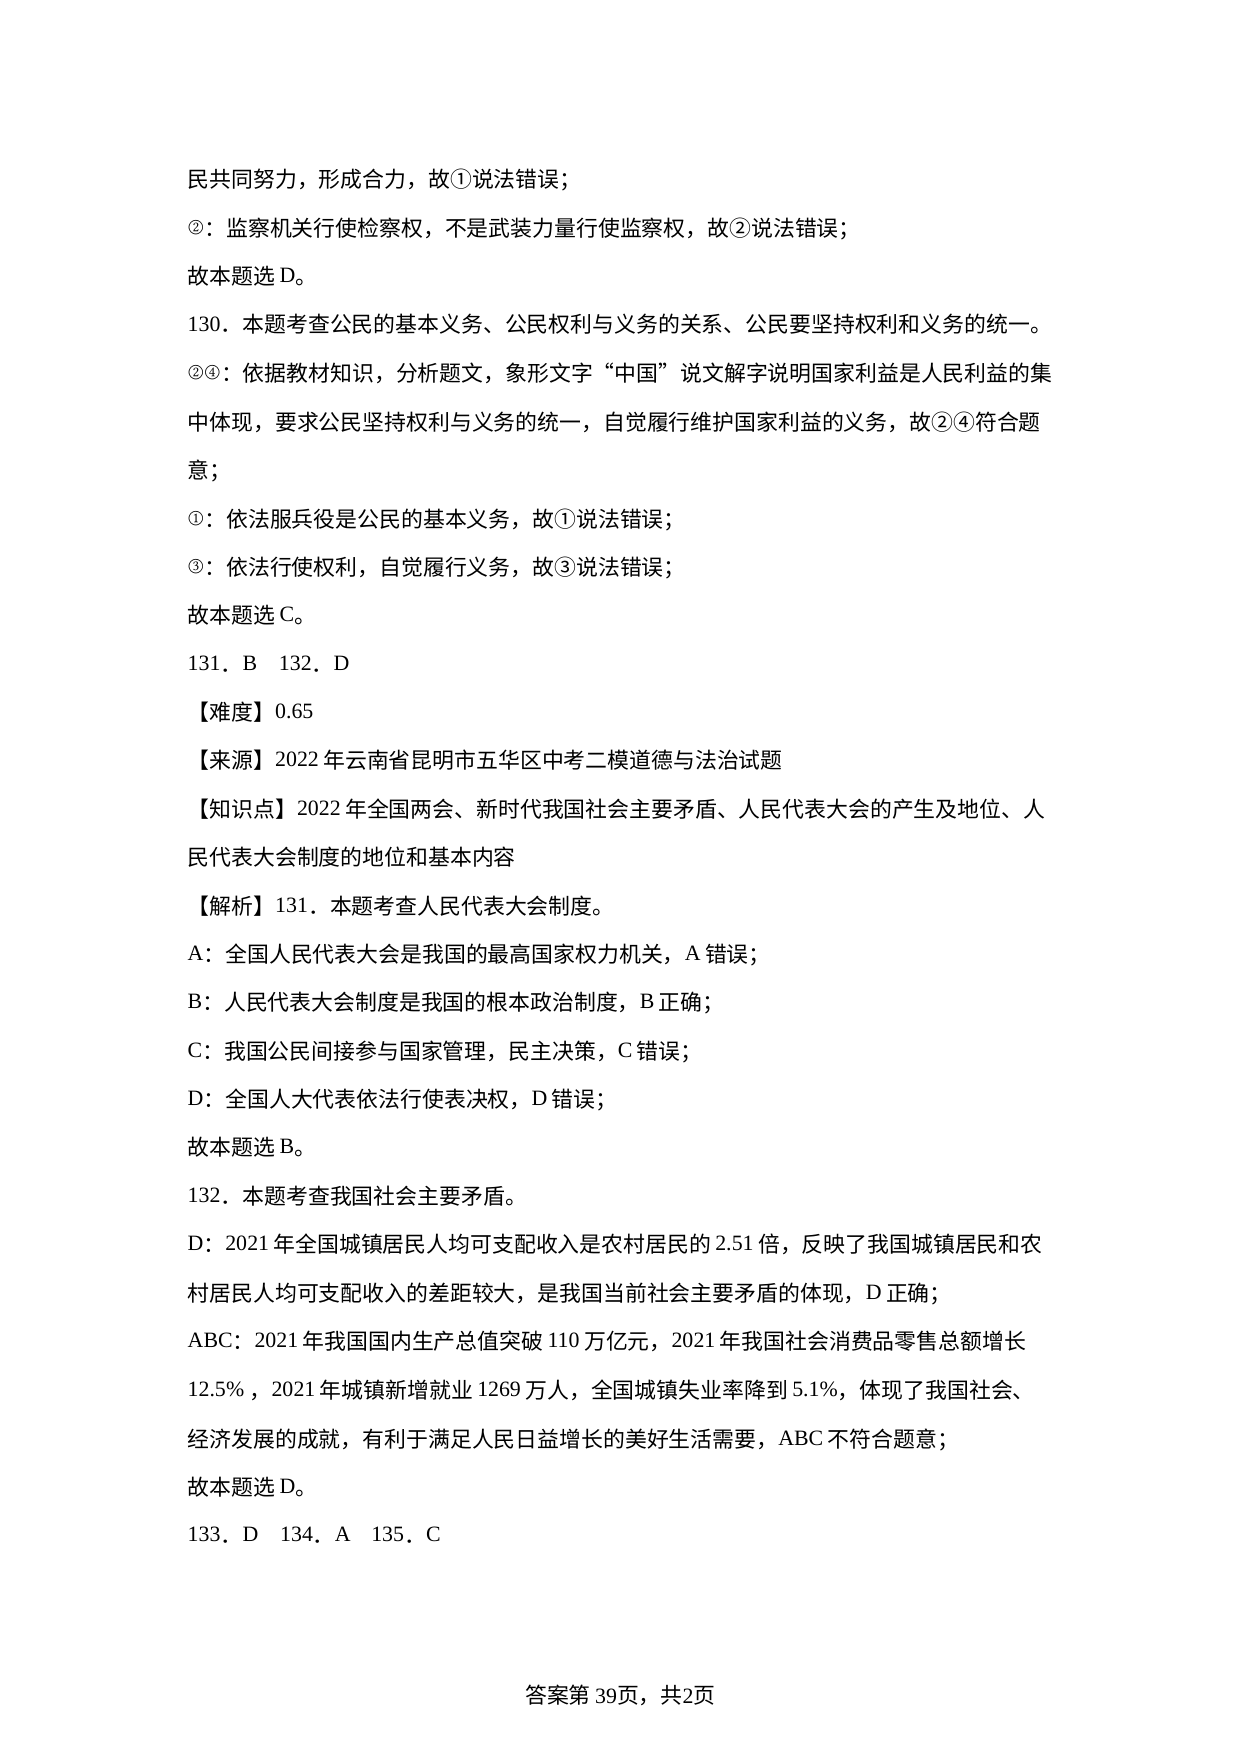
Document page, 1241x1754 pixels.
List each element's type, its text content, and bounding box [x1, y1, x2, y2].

text 131．B 132．D [187, 646, 1053, 679]
text D：全国人大代表依法行使表决权，D错误； [187, 1082, 1053, 1114]
text 【知识点】2022年全国两会、新时代我国社会主要矛盾、人民代表大会的产生及地位、人民代表大会制度的地位和基本内容 [187, 791, 1053, 872]
text 故本题选D。 [187, 1469, 1053, 1502]
text B：人民代表大会制度是我国的根本政治制度，B正确； [187, 985, 1053, 1017]
text D：2021年全国城镇居民人均可支配收入是农村居民的2.51倍，反映了我国城镇居民和农村居民人均可支配收入的差距较大，是我国当前社会主要矛盾的体现，D正确； [187, 1227, 1053, 1308]
text 【难度】0.65 [187, 694, 1053, 727]
text ABC：2021年我国国内生产总值突破110万亿元，2021年我国社会消费品零售总额增长12.5% ，2021年城镇新增就业1269万人，全国城镇失业率降到5.1%，体现了我国社会、经济发展的成就，有利于满足人民日益增长的美好生活需要，ABC不符合题意； [187, 1324, 1053, 1454]
text 132．本题考查我国社会主要矛盾。 [187, 1178, 1053, 1211]
text ①：依法服兵役是公民的基本义务，故①说法错误； [187, 501, 1053, 534]
text ②：监察机关行使检察权，不是武装力量行使监察权，故②说法错误； [187, 210, 1053, 243]
text 133．D 134．A 135．C [187, 1518, 1053, 1550]
text ②④：依据教材知识，分析题文，象形文字“中国”说文解字说明国家利益是人民利益的集中体现，要求公民坚持权利与义务的统一，自觉履行维护国家利益的义务，故②④符合题意； [187, 355, 1053, 485]
text 【解析】131．本题考查人民代表大会制度。 [187, 888, 1053, 921]
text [187, 162, 1053, 194]
text A：全国人民代表大会是我国的最高国家权力机关，A错误； [187, 937, 1053, 969]
text 故本题选D。 [187, 259, 1053, 291]
text 故本题选C。 [187, 598, 1053, 630]
text ③：依法行使权利，自觉履行义务，故③说法错误； [187, 549, 1053, 582]
text C：我国公民间接参与国家管理，民主决策，C错误； [187, 1033, 1053, 1066]
text 故本题选B。 [187, 1130, 1053, 1162]
text 130．本题考查公民的基本义务、公民权利与义务的关系、公民要坚持权利和义务的统一。 [187, 307, 1053, 339]
text 【来源】2022年云南省昆明市五华区中考二模道德与法治试题 [187, 743, 1053, 775]
